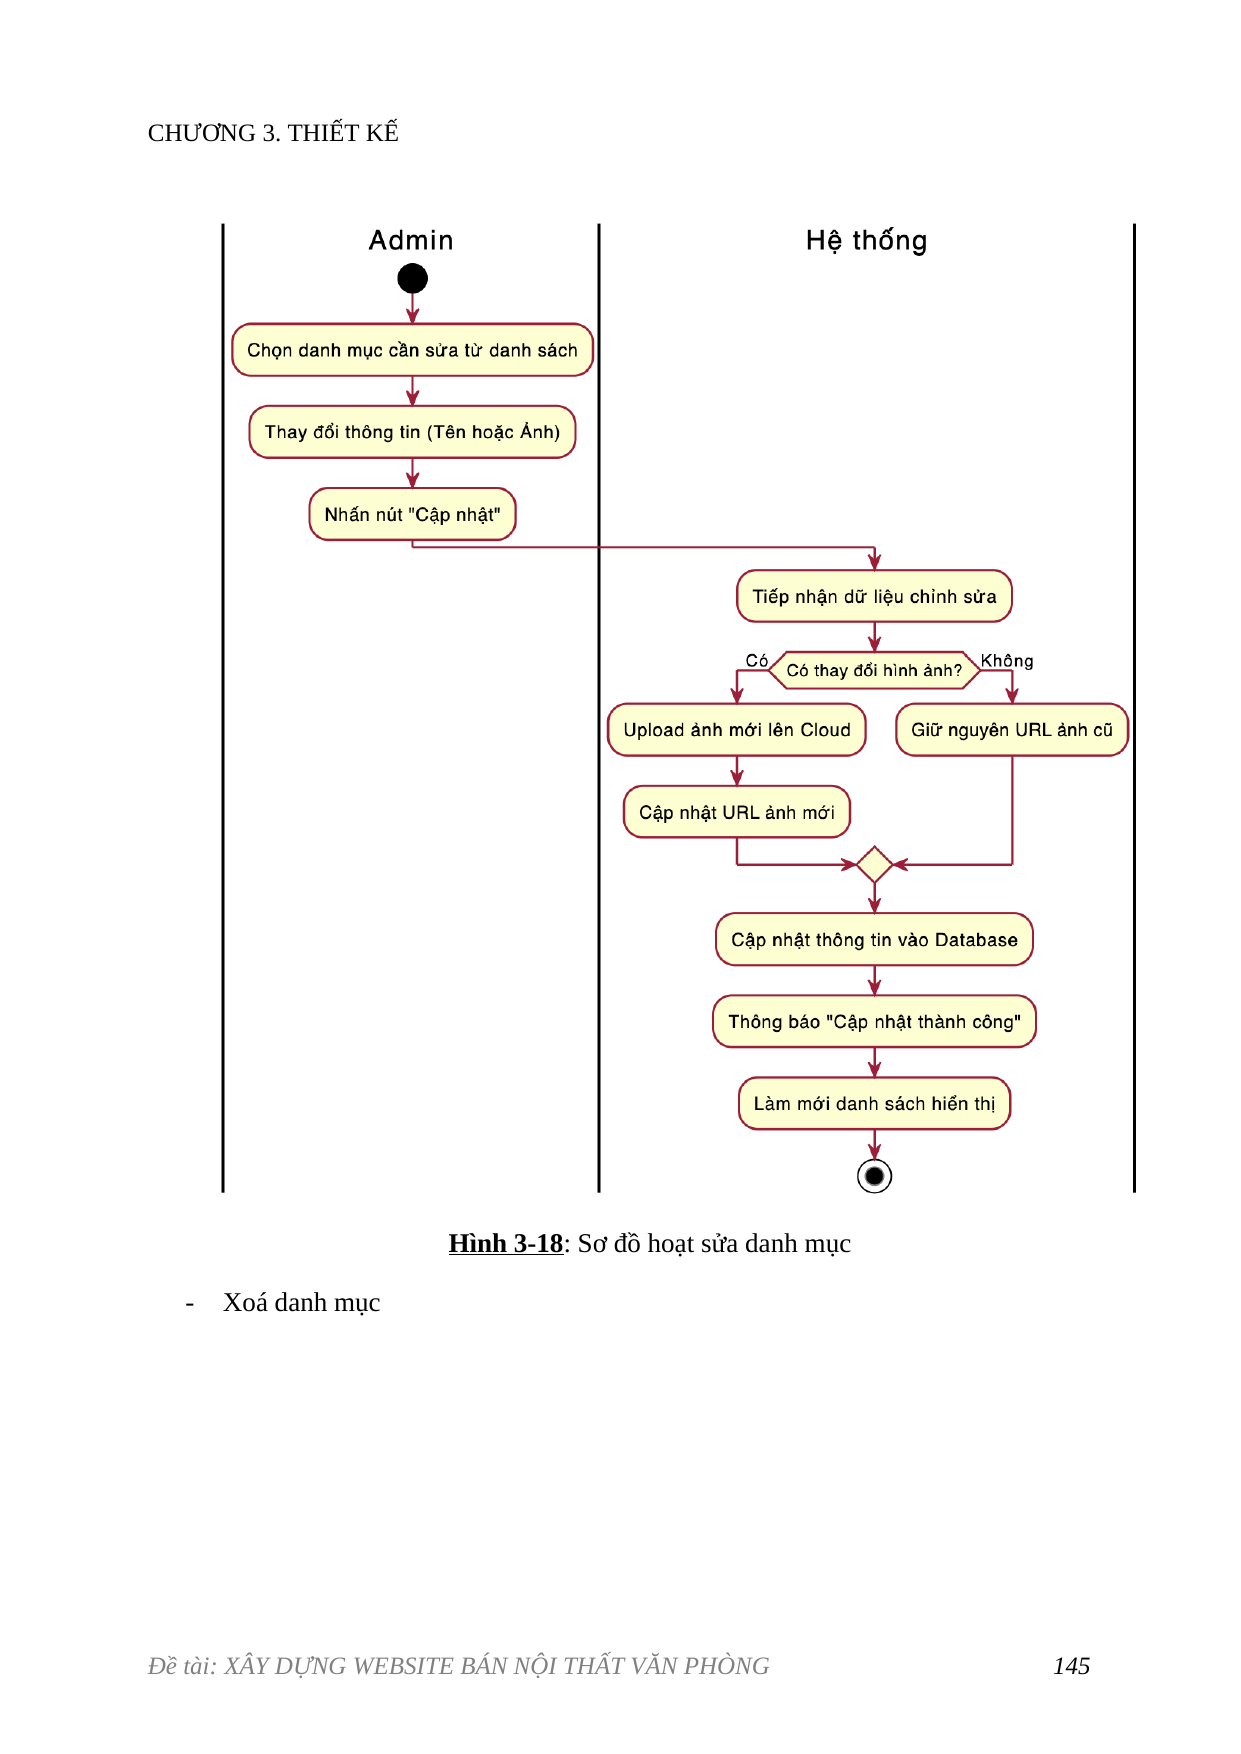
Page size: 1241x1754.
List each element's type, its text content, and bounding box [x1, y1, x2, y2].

text Hình 3-18: Sơ đồ hoạt sửa danh mục [148, 1227, 1092, 1258]
picture [206, 206, 1152, 1199]
list Xoá danh mục [185, 1286, 1092, 1317]
